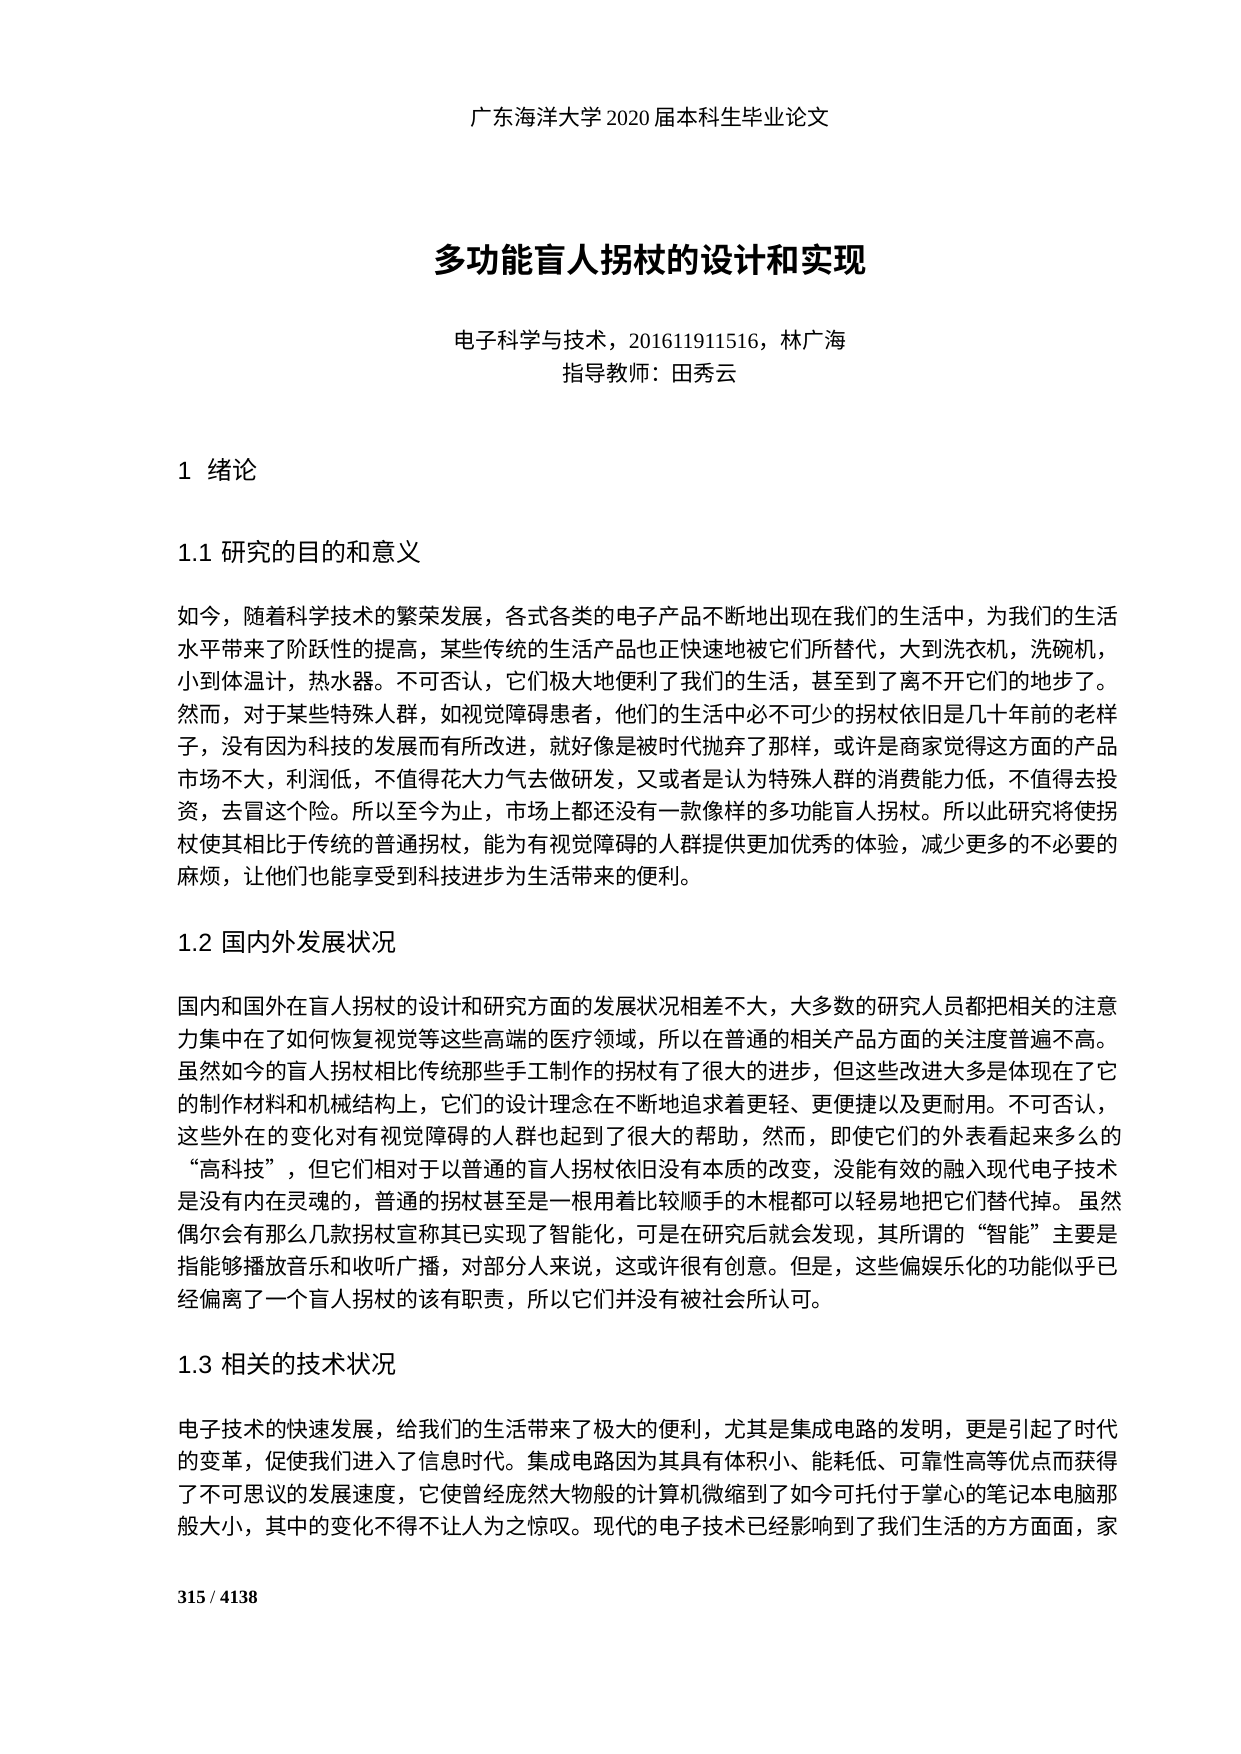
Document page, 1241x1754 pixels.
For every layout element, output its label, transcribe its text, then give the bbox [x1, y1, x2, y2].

subtitle 相关的技术状况 [177, 1330, 1122, 1395]
subtitle 研究的目的和意义 [177, 518, 1122, 583]
subtitle 国内外发展状况 [177, 908, 1122, 973]
text 国内和国外在盲人拐杖的设计和研究方面的发展状况相差不大，大多数的研究人员都把相关的注意力集中在了如何恢复视觉等这些高端的医疗领域，所以在普通的相关产品方面的关注度普遍不高。虽然如今的盲人拐杖相比传统那些手工制作的拐杖有了很大的进步，但这些改进大多是体现在了它的制作材料和机械结构上，它们的设计理念在不断地追求着更轻、更便捷以及更耐用。不可否认，这些外在的变化对有视觉障碍的人群也起到了很大的帮助，然而，即使它们的外表看起来多么的“高科技”，但它们相对于以普通的盲人拐杖依旧没有本质的改变，没能有效的融入现代电子技术是没有内在灵魂的，普通的拐杖甚至是一根用着比较顺手的木棍都可以轻易地把它们替代掉。虽然偶尔会有那么几款拐杖宣称其已实现了智能化，可是在研究后就会发现，其所谓的“智能”主要是指能够播放音乐和收听广播，对部分人来说，这或许很有创意。但是，这些偏娱乐化的功能似乎已经偏离了一个盲人拐杖的该有职责，所以它们并没有被社会所认可。 [177, 989, 1122, 1314]
subtitle 绪论 [177, 436, 1122, 501]
text 电子科学与技术，201611911516，林广海 [177, 323, 1122, 355]
text 如今，随着科学技术的繁荣发展，各式各类的电子产品不断地出现在我们的生活中，为我们的生活水平带来了阶跃性的提高，某些传统的生活产品也正快速地被它们所替代，大到洗衣机，洗碗机，小到体温计，热水器。不可否认，它们极大地便利了我们的生活，甚至到了离不开它们的地步了。然而，对于某些特殊人群，如视觉障碍患者，他们的生活中必不可少的拐杖依旧是几十年前的老样子，没有因为科技的发展而有所改进，就好像是被时代抛弃了那样，或许是商家觉得这方面的产品市场不大，利润低，不值得花大力气去做研发，又或者是认为特殊人群的消费能力低，不值得去投资，去冒这个险。所以至今为止，市场上都还没有一款像样的多功能盲人拐杖。所以此研究将使拐杖使其相比于传统的普通拐杖，能为有视觉障碍的人群提供更加优秀的体验，减少更多的不必要的麻烦，让他们也能享受到科技进步为生活带来的便利。 [177, 599, 1122, 891]
text 多功能盲人拐杖的设计和实现 [177, 225, 1122, 290]
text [177, 1411, 1122, 1541]
text 指导教师：田秀云 [177, 355, 1122, 388]
